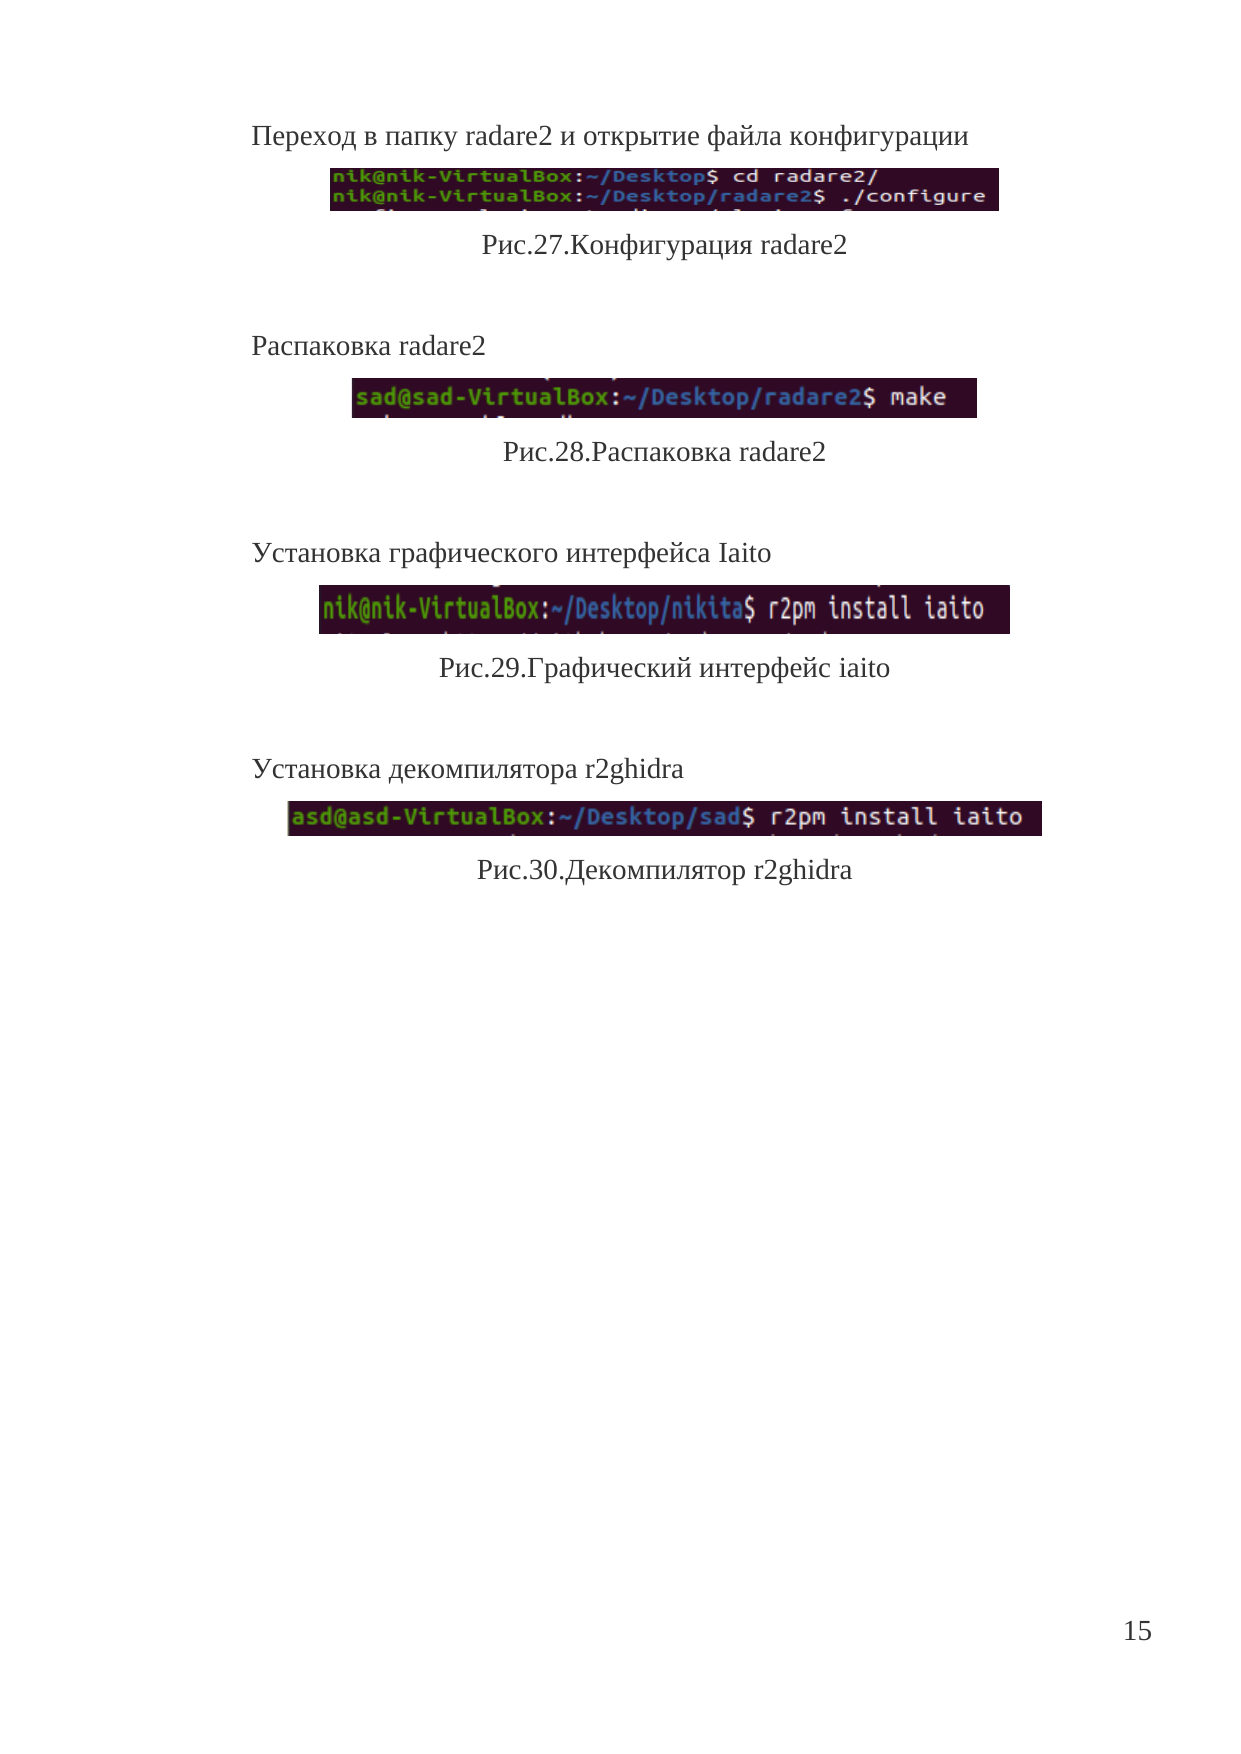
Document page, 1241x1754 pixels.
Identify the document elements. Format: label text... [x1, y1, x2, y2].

picture [351, 378, 977, 418]
picture [330, 168, 999, 211]
text Рис.29.Графический интерфейс iaito [177, 650, 1152, 684]
text Рис.27.Конфигурация radare2 [177, 227, 1152, 261]
picture [287, 801, 1042, 836]
text Распаковка radare2 [177, 328, 1152, 362]
text Установка декомпилятора r2ghidra [177, 751, 1152, 784]
text Рис.28.Распаковка radare2 [177, 434, 1152, 468]
text Переход в папку radare2 и открытие файла конфигурации [177, 118, 1152, 152]
text Установка графического интерфейса Iaito [177, 535, 1152, 568]
picture [319, 585, 1010, 634]
text Рис.30.Декомпилятор r2ghidra [177, 852, 1152, 886]
